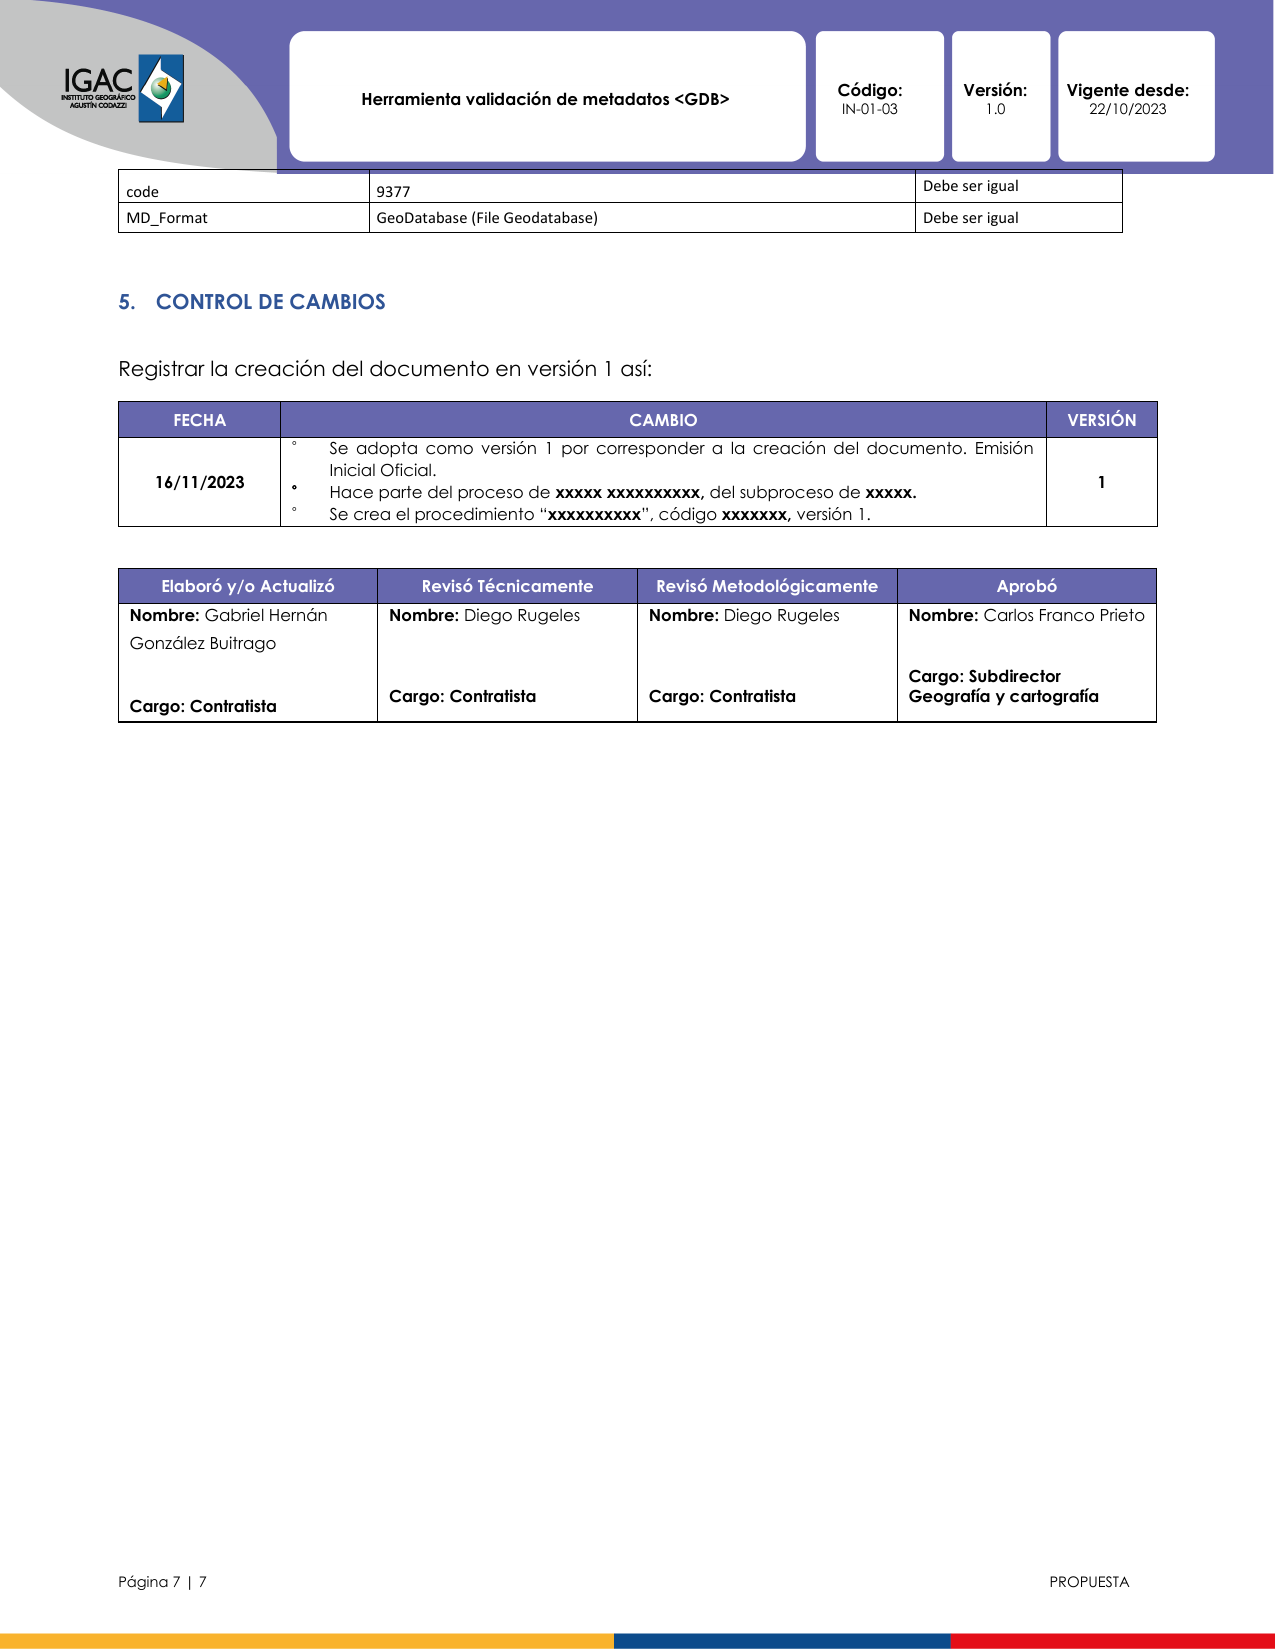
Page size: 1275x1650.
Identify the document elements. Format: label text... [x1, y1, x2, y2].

table_cell MD_Format [119, 203, 369, 232]
table_header Revisó Técnicamente [378, 569, 637, 603]
table_cell 1 [1047, 438, 1157, 526]
table_header FECHA [119, 402, 280, 437]
table_cell GeoDatabase (File Geodatabase) [370, 203, 915, 232]
table_cell Nombre: Gabriel Hernán González Buitrago Cargo: Contratista [119, 604, 377, 721]
table_cell Debe ser igual [916, 170, 1122, 202]
table_cell 9377 [370, 170, 915, 202]
table_cell Nombre: Diego Rugeles Cargo: Contratista [378, 604, 637, 721]
text Registrar la creación del documento en versión 1 así: [118, 355, 1157, 381]
table_cell code [119, 170, 369, 202]
picture [0, 0, 1274, 174]
table_header VERSIÓN [1047, 402, 1157, 437]
picture [0, 1633, 1275, 1649]
table_header Elaboró y/o Actualizó [119, 569, 377, 603]
table_cell 16/11/2023 [119, 438, 280, 526]
subtitle CONTROL DE CAMBIOS [118, 289, 1157, 314]
table_cell Se adopta como versión 1 por corresponder a la creación del documento. Emisión Inicial Oficial. Hace parte del proceso de xxxxx xxxxxxxxxx, del subproceso de xxxxx. Se crea el procedimiento “xxxxxxxxxx”, código xxxxxxx, versión 1. [281, 438, 1046, 526]
table_cell Nombre: Diego Rugeles Cargo: Contratista [638, 604, 897, 721]
table_header Aprobó [898, 569, 1156, 603]
table_header CAMBIO [281, 402, 1046, 437]
table_header Revisó Metodológicamente [638, 569, 897, 603]
table_cell Nombre: Carlos Franco Prieto Cargo: Subdirector Geografía y cartografía [898, 604, 1156, 721]
table_cell Debe ser igual [916, 203, 1122, 232]
